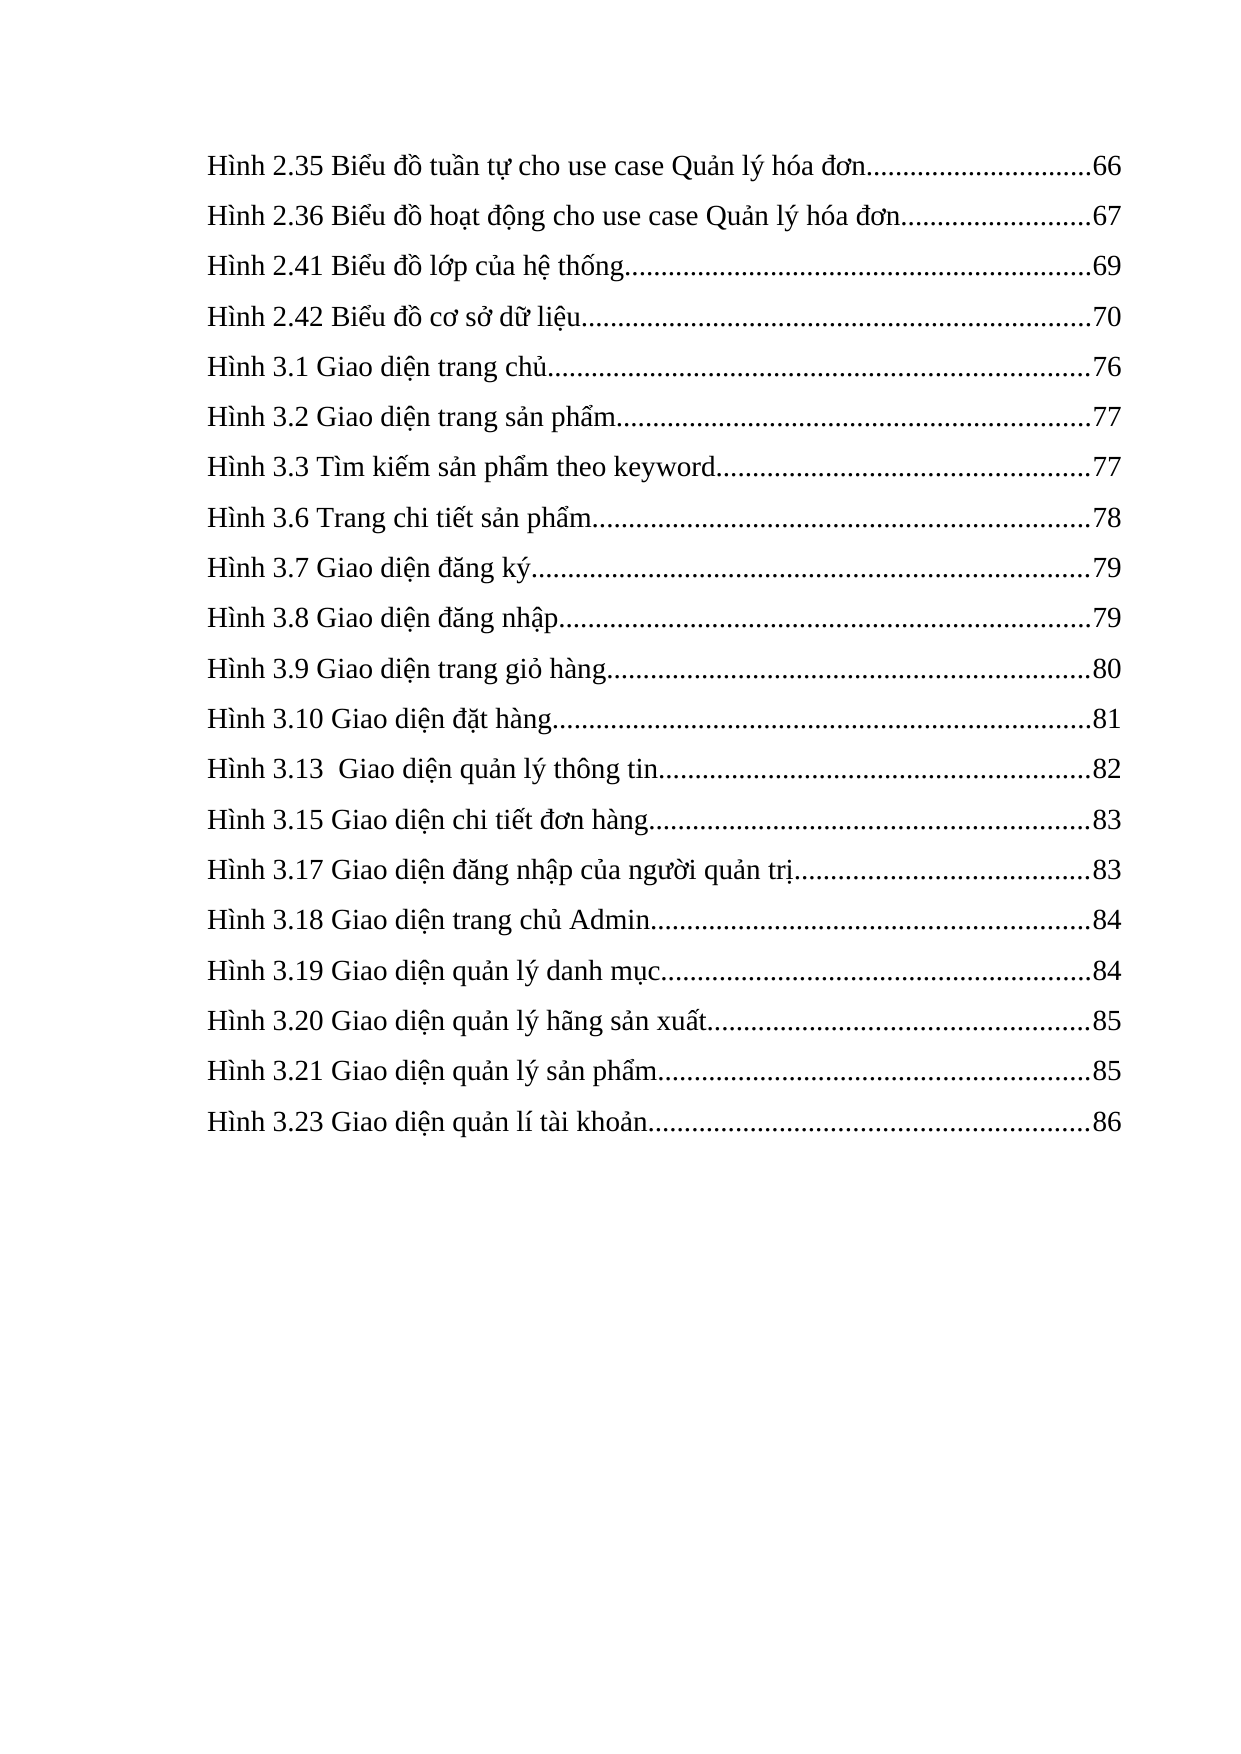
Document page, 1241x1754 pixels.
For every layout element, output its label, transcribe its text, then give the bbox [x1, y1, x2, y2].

text Hình 2.36 Biểu đồ hoạt động cho use case Quản lý hóa đơn 67 [207, 198, 1122, 232]
text Hình 3.17 Giao diện đăng nhập của người quản trị 83 [207, 852, 1122, 886]
text Hình 3.10 Giao diện đặt hàng 81 [207, 701, 1122, 735]
text Hình 3.21 Giao diện quản lý sản phẩm 85 [207, 1053, 1122, 1087]
text Hình 3.3 Tìm kiếm sản phẩm theo keyword 77 [207, 449, 1122, 483]
text Hình 2.35 Biểu đồ tuần tự cho use case Quản lý hóa đơn 66 [207, 148, 1122, 181]
text Hình 3.9 Giao diện trang giỏ hàng 80 [207, 651, 1122, 684]
text Hình 2.42 Biểu đồ cơ sở dữ liệu 70 [207, 299, 1122, 332]
text Hình 3.13 Giao diện quản lý thông tin 82 [207, 751, 1122, 785]
text Hình 3.8 Giao diện đăng nhập 79 [207, 601, 1122, 634]
text Hình 3.20 Giao diện quản lý hãng sản xuất 85 [207, 1003, 1122, 1037]
text Hình 2.41 Biểu đồ lớp của hệ thống 69 [207, 248, 1122, 282]
text Hình 3.23 Giao diện quản lí tài khoản 86 [207, 1104, 1122, 1137]
text Hình 3.7 Giao diện đăng ký 79 [207, 550, 1122, 584]
text Hình 3.15 Giao diện chi tiết đơn hàng 83 [207, 802, 1122, 835]
text Hình 3.18 Giao diện trang chủ Admin 84 [207, 902, 1122, 936]
text Hình 3.19 Giao diện quản lý danh mục 84 [207, 953, 1122, 986]
text Hình 3.1 Giao diện trang chủ 76 [207, 349, 1122, 382]
text Hình 3.2 Giao diện trang sản phẩm 77 [207, 399, 1122, 433]
text Hình 3.6 Trang chi tiết sản phẩm 78 [207, 500, 1122, 533]
